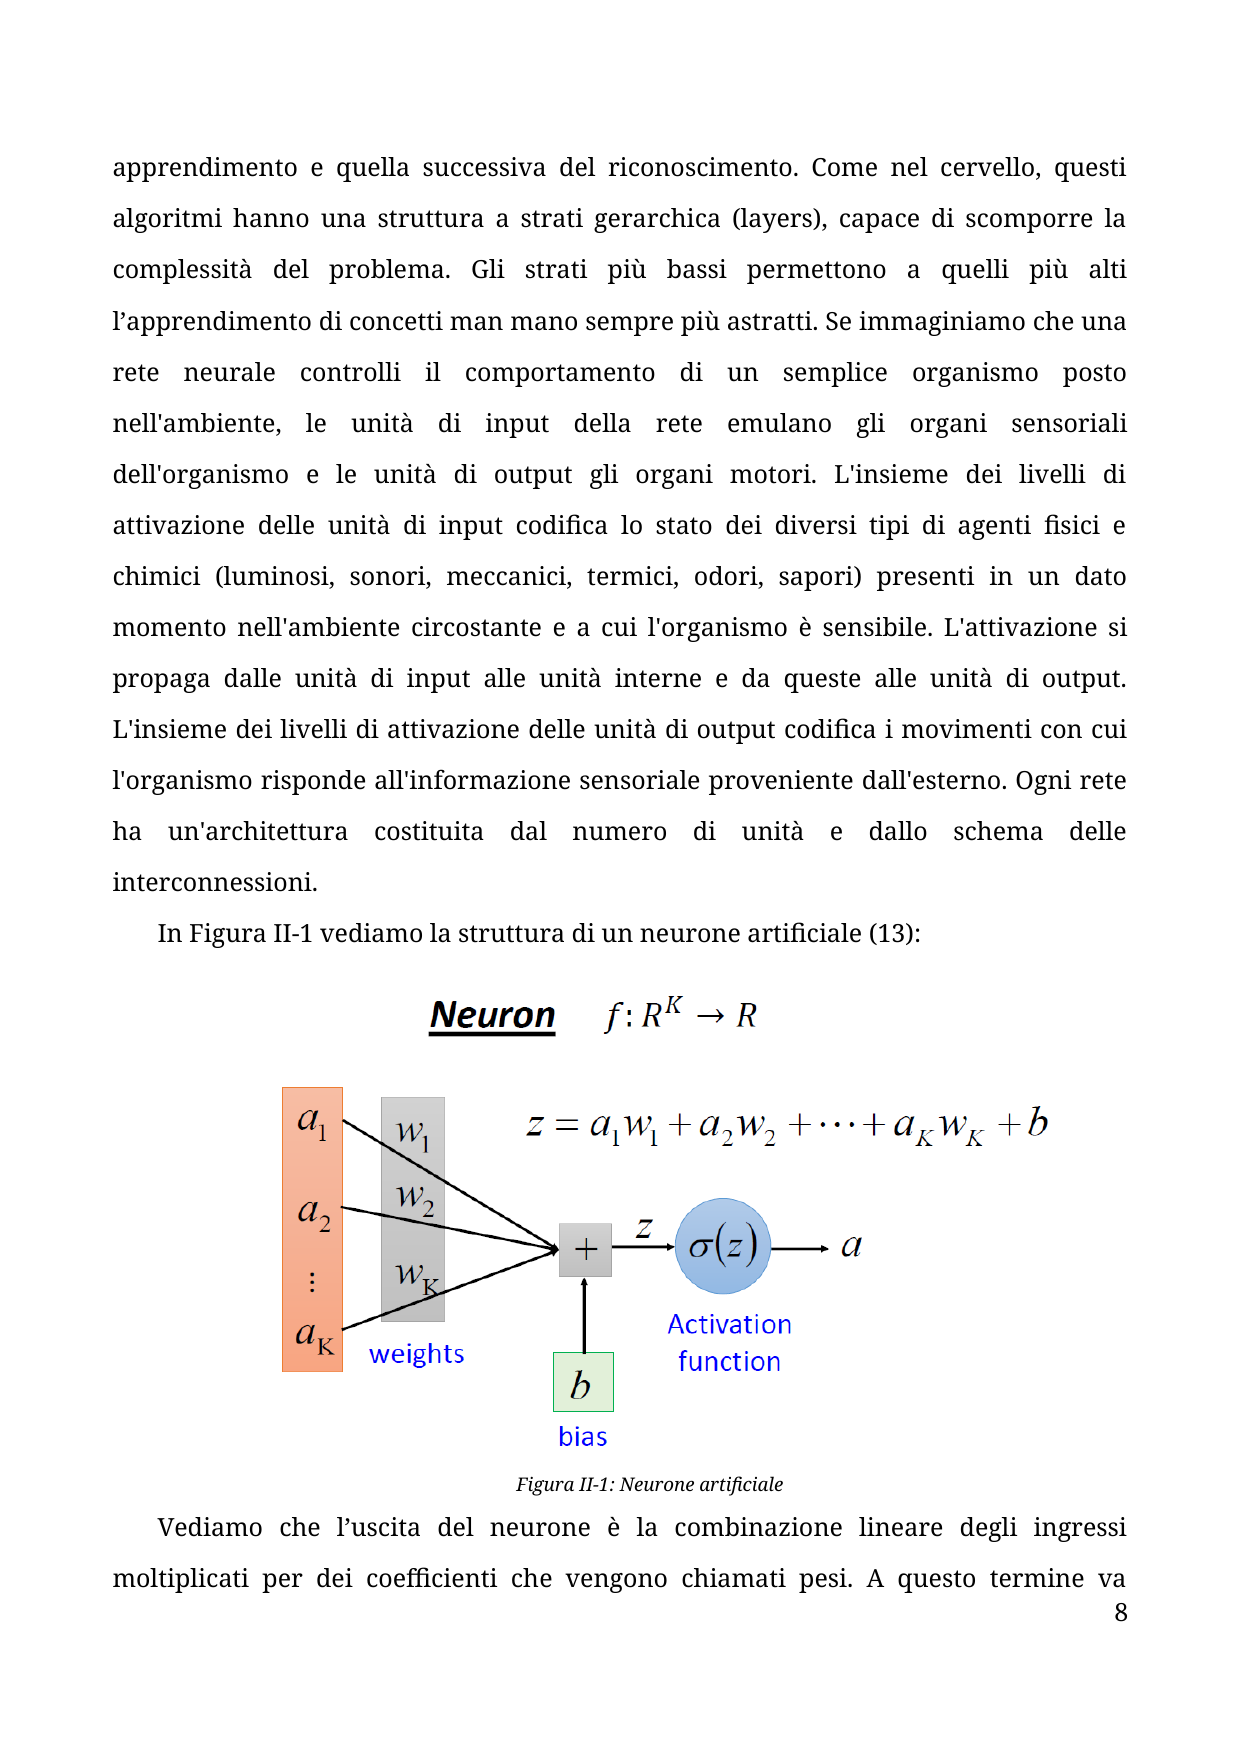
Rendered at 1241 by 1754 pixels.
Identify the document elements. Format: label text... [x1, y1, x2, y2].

picture [236, 966, 1064, 1459]
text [112, 1509, 1128, 1594]
text Figura II-1: Neurone artificiale [112, 1471, 1128, 1496]
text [112, 150, 1128, 899]
text In Figura II-1 vediamo la struttura di un neurone artificiale (13): [112, 916, 1128, 950]
